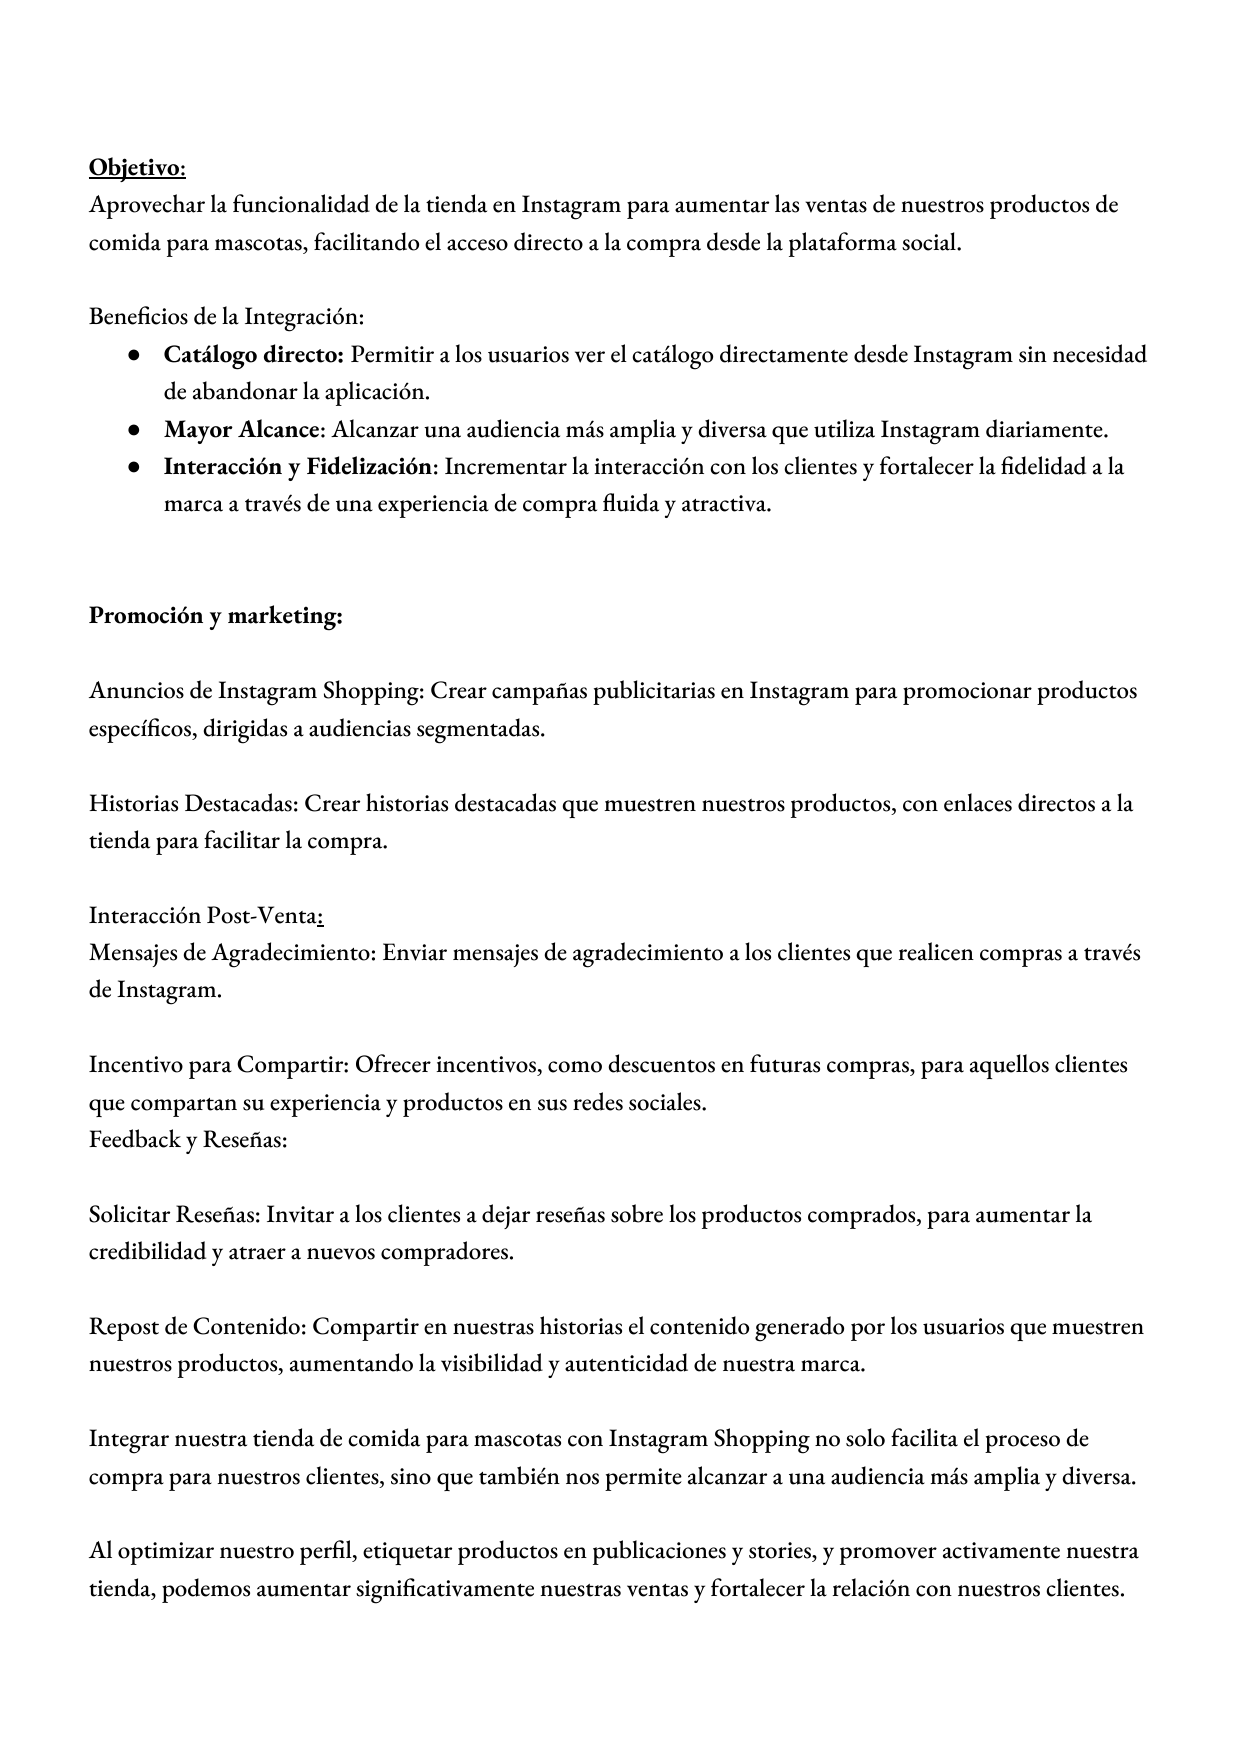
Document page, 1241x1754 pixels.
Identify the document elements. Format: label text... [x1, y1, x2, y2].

text Beneficios de la Integración: [88, 299, 1152, 332]
list Interacción y Fidelización: Incrementar la interacción con los clientes y fortalecer la fidelidad a la marca a través de una experiencia de compra fluida y atractiva. [126, 449, 1152, 519]
text Al optimizar nuestro perfil, etiquetar productos en publicaciones y stories, y promover activamente nuestra tienda, podemos aumentar significativamente nuestras ventas y fortalecer la relación con nuestros clientes. [88, 1534, 1152, 1604]
text Interacción Post-Venta: [88, 898, 1152, 931]
text Mensajes de Agradecimiento: Enviar mensajes de agradecimiento a los clientes que realicen compras a través de Instagram. [88, 935, 1152, 1005]
text Feedback y Reseñas: [88, 1122, 1152, 1155]
text Solicitar Reseñas: Invitar a los clientes a dejar reseñas sobre los productos comprados, para aumentar la credibilidad y atraer a nuevos compradores. [88, 1197, 1152, 1267]
text Historias Destacadas: Crear historias destacadas que muestren nuestros productos, con enlaces directos a la tienda para facilitar la compra. [88, 786, 1152, 856]
text Anuncios de Instagram Shopping: Crear campañas publicitarias en Instagram para promocionar productos específicos, dirigidas a audiencias segmentadas. [88, 673, 1152, 743]
text Aprovechar la funcionalidad de la tienda en Instagram para aumentar las ventas de nuestros productos de comida para mascotas, facilitando el acceso directo a la compra desde la plataforma social. [88, 187, 1152, 257]
list Mayor Alcance: Alcanzar una audiencia más amplia y diversa que utiliza Instagram diariamente. [126, 412, 1152, 444]
text Objetivo: [88, 150, 1152, 183]
text Incentivo para Compartir: Ofrecer incentivos, como descuentos en futuras compras, para aquellos clientes que compartan su experiencia y productos en sus redes sociales. [88, 1047, 1152, 1117]
text Repost de Contenido: Compartir en nuestras historias el contenido generado por los usuarios que muestren nuestros productos, aumentando la visibilidad y autenticidad de nuestra marca. [88, 1309, 1152, 1379]
list Catálogo directo: Permitir a los usuarios ver el catálogo directamente desde Instagram sin necesidad de abandonar la aplicación. [126, 337, 1152, 407]
text Promoción y marketing: [88, 599, 1152, 631]
text Integrar nuestra tienda de comida para mascotas con Instagram Shopping no solo facilita el proceso de compra para nuestros clientes, sino que también nos permite alcanzar a una audiencia más amplia y diversa. [88, 1421, 1152, 1491]
